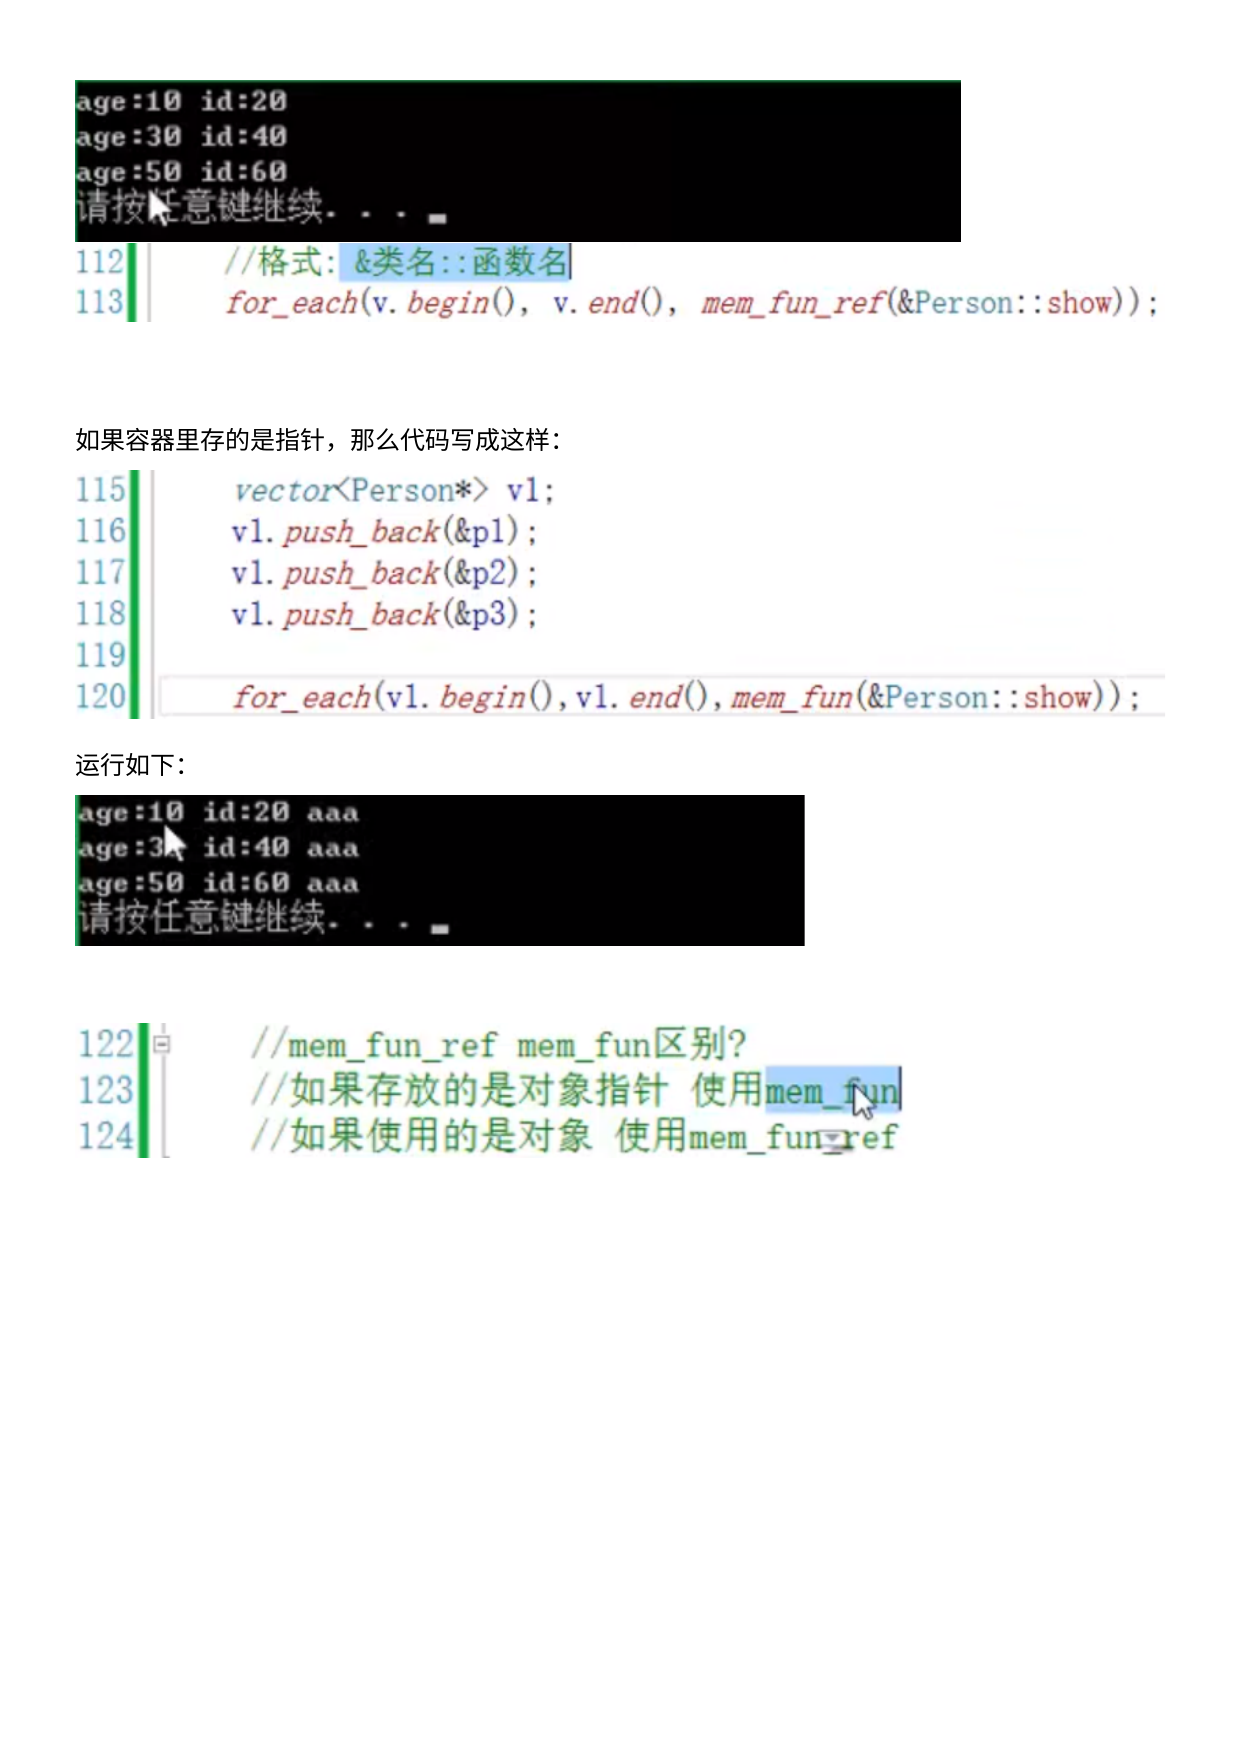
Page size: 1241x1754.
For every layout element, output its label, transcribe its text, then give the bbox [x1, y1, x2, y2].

picture [75, 795, 805, 946]
picture [75, 243, 1166, 322]
picture [75, 470, 1166, 719]
text 运行如下： [75, 731, 1165, 796]
picture [75, 80, 961, 242]
text 如果容器里存的是指针，那么代码写成这样： [75, 406, 1165, 470]
picture [75, 1023, 1166, 1158]
